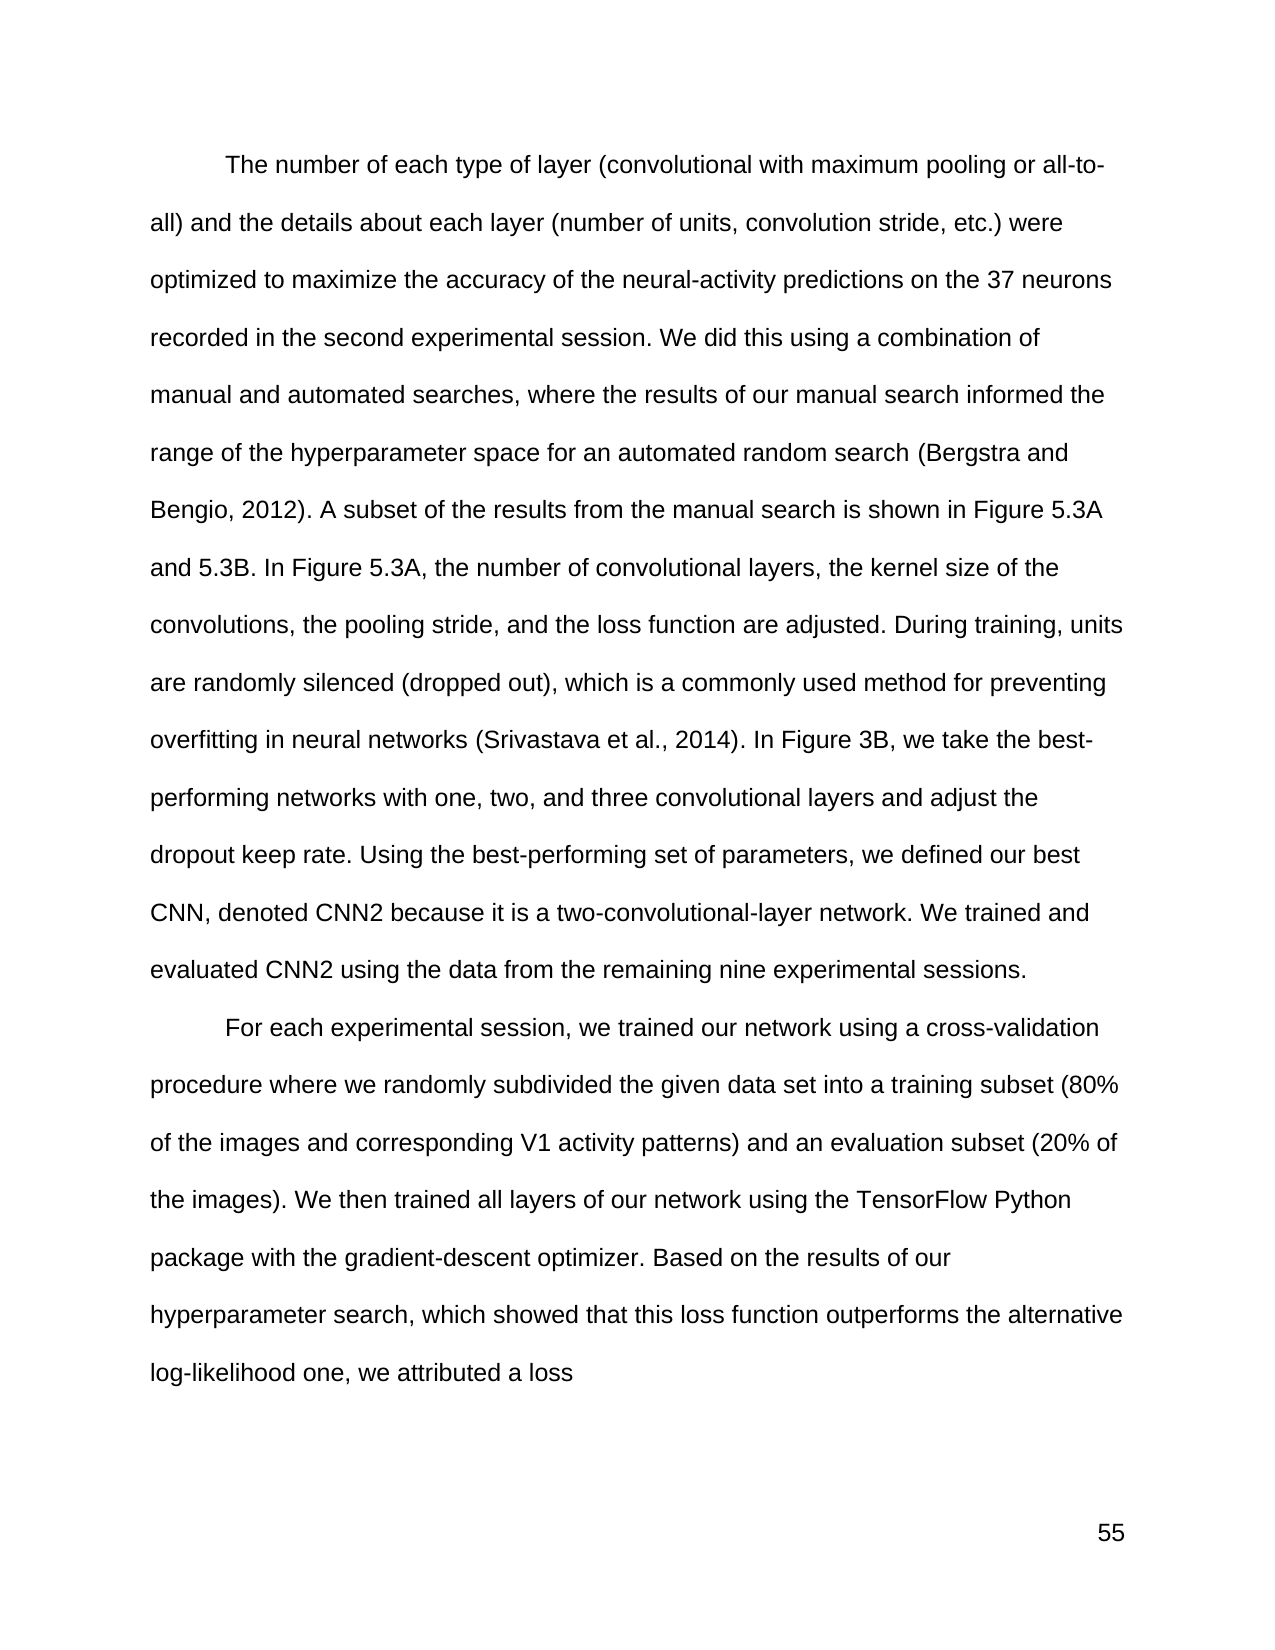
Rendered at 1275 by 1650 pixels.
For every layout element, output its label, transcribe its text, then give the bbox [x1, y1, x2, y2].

text The number of each type of layer (convolutional with maximum pooling or all-to-all) and the details about each layer (number of units, convolution stride, etc.) were optimized to maximize the accuracy of the neural-activity predictions on the 37 neurons recorded in the second experimental session. We did this using a combination of manual and automated searches, where the results of our manual search informed the range of the hyperparameter space for an automated random search (Bergstra and Bengio, 2012). A subset of the results from the manual search is shown in Figure 5.3A and 5.3B. In Figure 5.3A, the number of convolutional layers, the kernel size of the convolutions, the pooling stride, and the loss function are adjusted. During training, units are randomly silenced (dropped out), which is a commonly used method for preventing overfitting in neural networks (Srivastava et al., 2014). In Figure 3B, we take the best-performing networks with one, two, and three convolutional layers and adjust the dropout keep rate. Using the best-performing set of parameters, we defined our best CNN, denoted CNN2 because it is a two-convolutional-layer network. We trained and evaluated CNN2 using the data from the remaining nine experimental sessions. [150, 150, 1125, 984]
text For each experimental session, we trained our network using a cross-validation procedure where we randomly subdivided the given data set into a training subset (80% of the images and corresponding V1 activity patterns) and an evaluation subset (20% of the images). We then trained all layers of our network using the TensorFlow Python package with the gradient-descent optimizer. Based on the results of our hyperparameter search, which showed that this loss function outperforms the alternative log-likelihood one, we attributed a loss [150, 1012, 1125, 1386]
